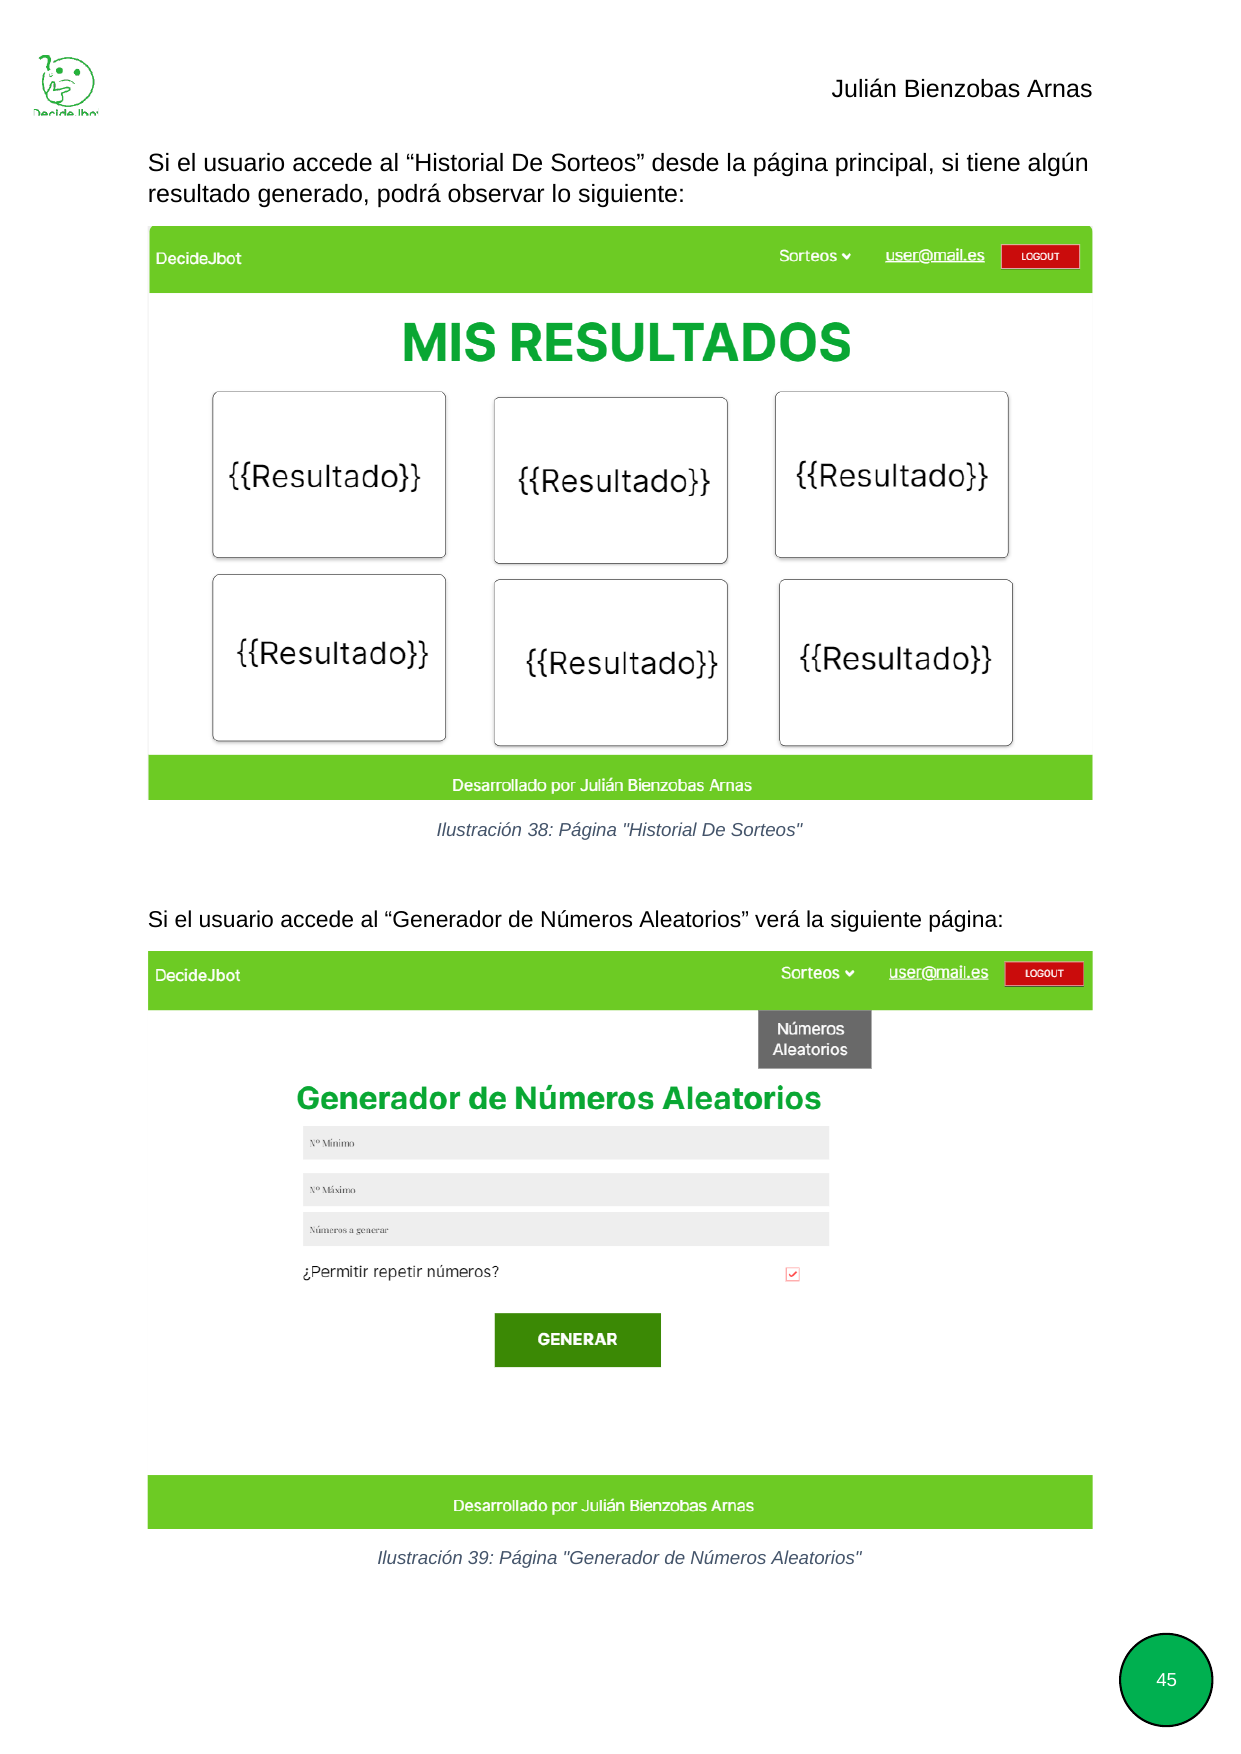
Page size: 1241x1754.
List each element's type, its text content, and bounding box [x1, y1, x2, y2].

picture [147, 226, 1093, 800]
picture [32, 55, 99, 114]
text Si el usuario accede al “Historial De Sorteos” desde la página principal, si tiene algún resultado generado, podrá observar lo siguiente: [148, 148, 1092, 207]
text Ilustración 38: Página "Historial De Sorteos" [148, 818, 1092, 840]
text Ilustración 39: Página "Generador de Números Aleatorios" [148, 1547, 1092, 1568]
picture [147, 951, 1093, 1529]
text Si el usuario accede al “Generador de Números Aleatorios” verá la siguiente página: [148, 906, 1092, 932]
